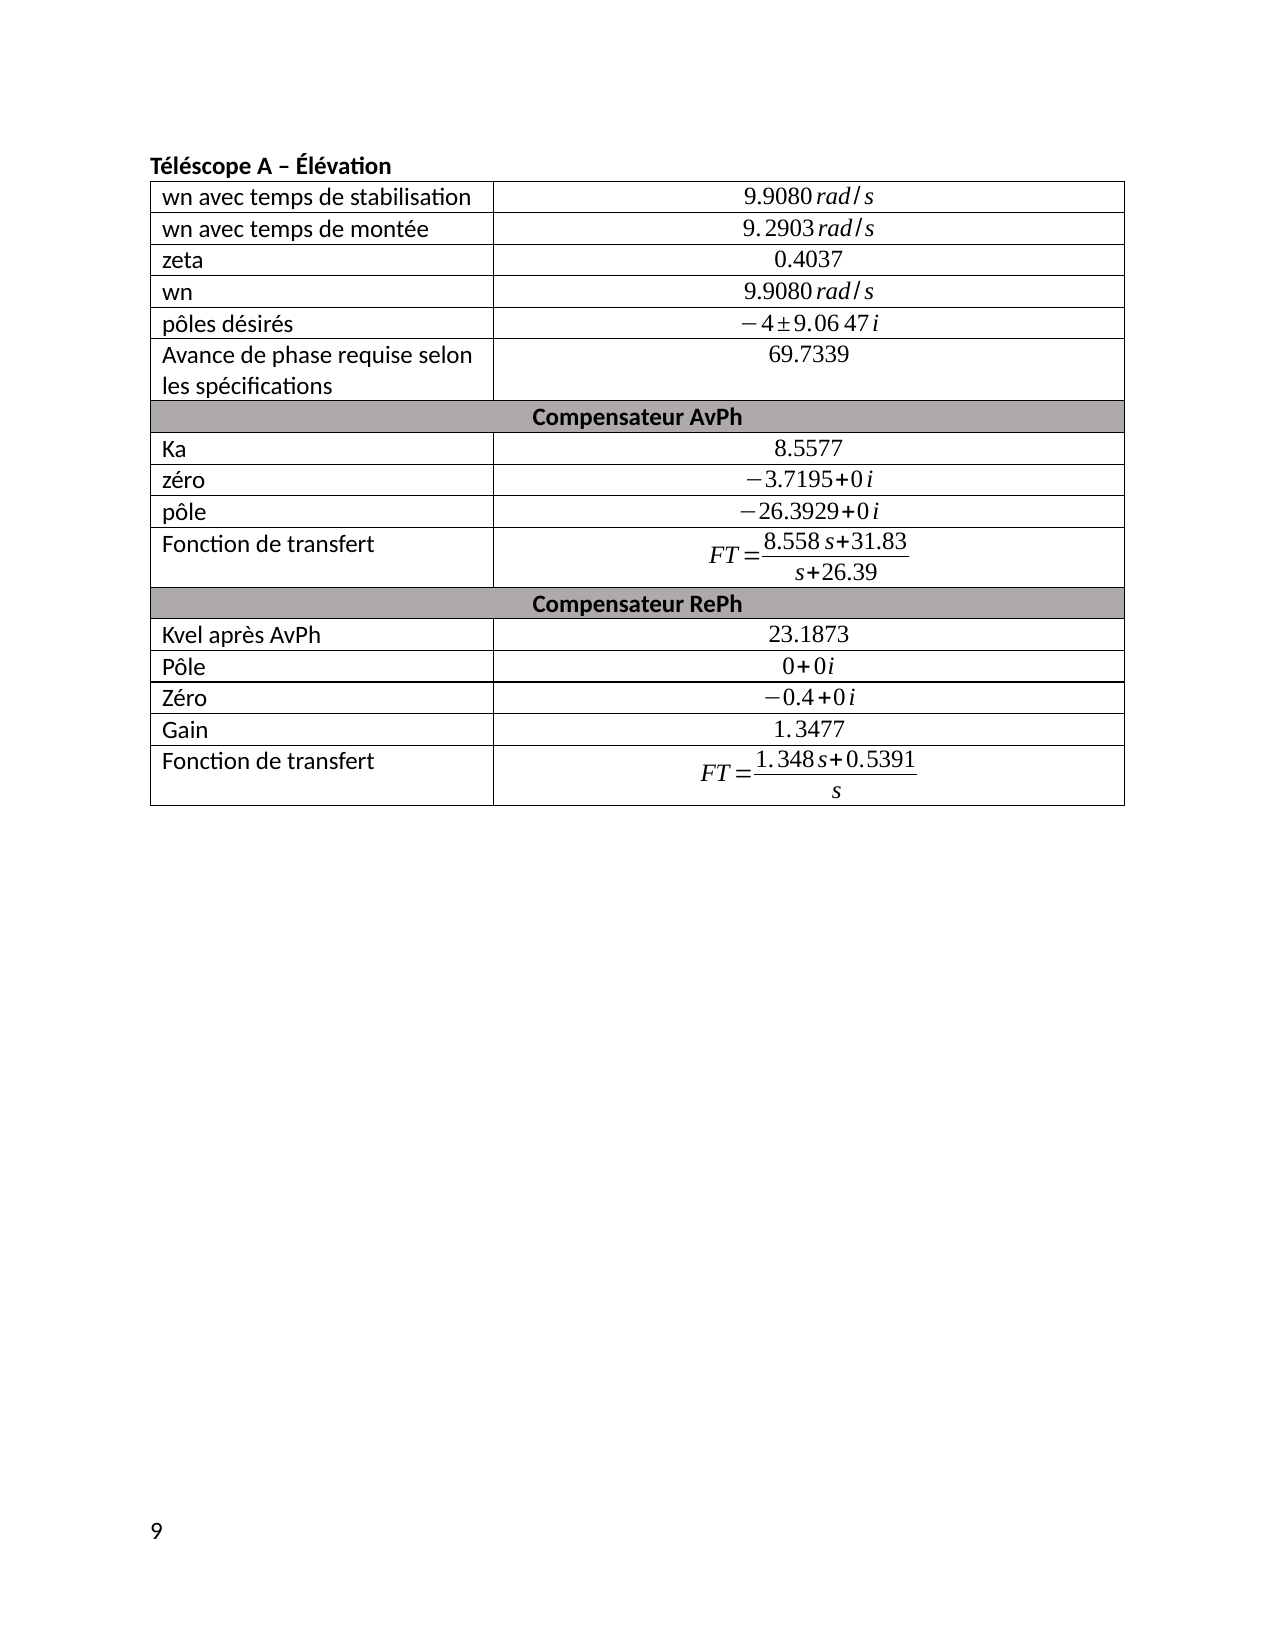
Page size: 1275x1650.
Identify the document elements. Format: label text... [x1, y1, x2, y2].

table_cell Ka [151, 433, 493, 463]
table_cell pôles désirés [151, 308, 493, 338]
table_cell wn [151, 276, 493, 307]
table_cell zeta [151, 245, 493, 275]
table_cell [494, 276, 1124, 307]
table_cell [494, 619, 1124, 650]
table_cell [494, 651, 1124, 681]
table_header wn avec temps de stabilisation [151, 182, 493, 212]
table_cell [494, 339, 1124, 400]
table_cell [494, 528, 1124, 587]
table_cell [494, 433, 1124, 463]
table_cell [494, 465, 1124, 495]
table_cell Fonction de transfert [151, 528, 493, 587]
table_cell pôle [151, 496, 493, 527]
table_cell Pôle [151, 651, 493, 681]
table_cell [494, 213, 1124, 244]
table_cell Compensateur AvPh [151, 401, 1124, 432]
table_cell Compensateur RePh [151, 588, 1124, 618]
table_cell [494, 245, 1124, 275]
table_cell [494, 746, 1124, 804]
table_cell [494, 683, 1124, 713]
table_cell Gain [151, 714, 493, 744]
table_cell Avance de phase requise selon les spécifications [151, 339, 493, 400]
table_cell zéro [151, 465, 493, 495]
table_cell Fonction de transfert [151, 746, 493, 804]
table_cell Kvel après AvPh [151, 619, 493, 650]
table_cell wn avec temps de montée [151, 213, 493, 244]
table_header [494, 182, 1124, 212]
table_cell [494, 496, 1124, 527]
table_cell Zéro [151, 683, 493, 713]
table_cell [494, 308, 1124, 338]
text Téléscope A – Élévation [150, 150, 1125, 181]
table_cell [494, 714, 1124, 744]
